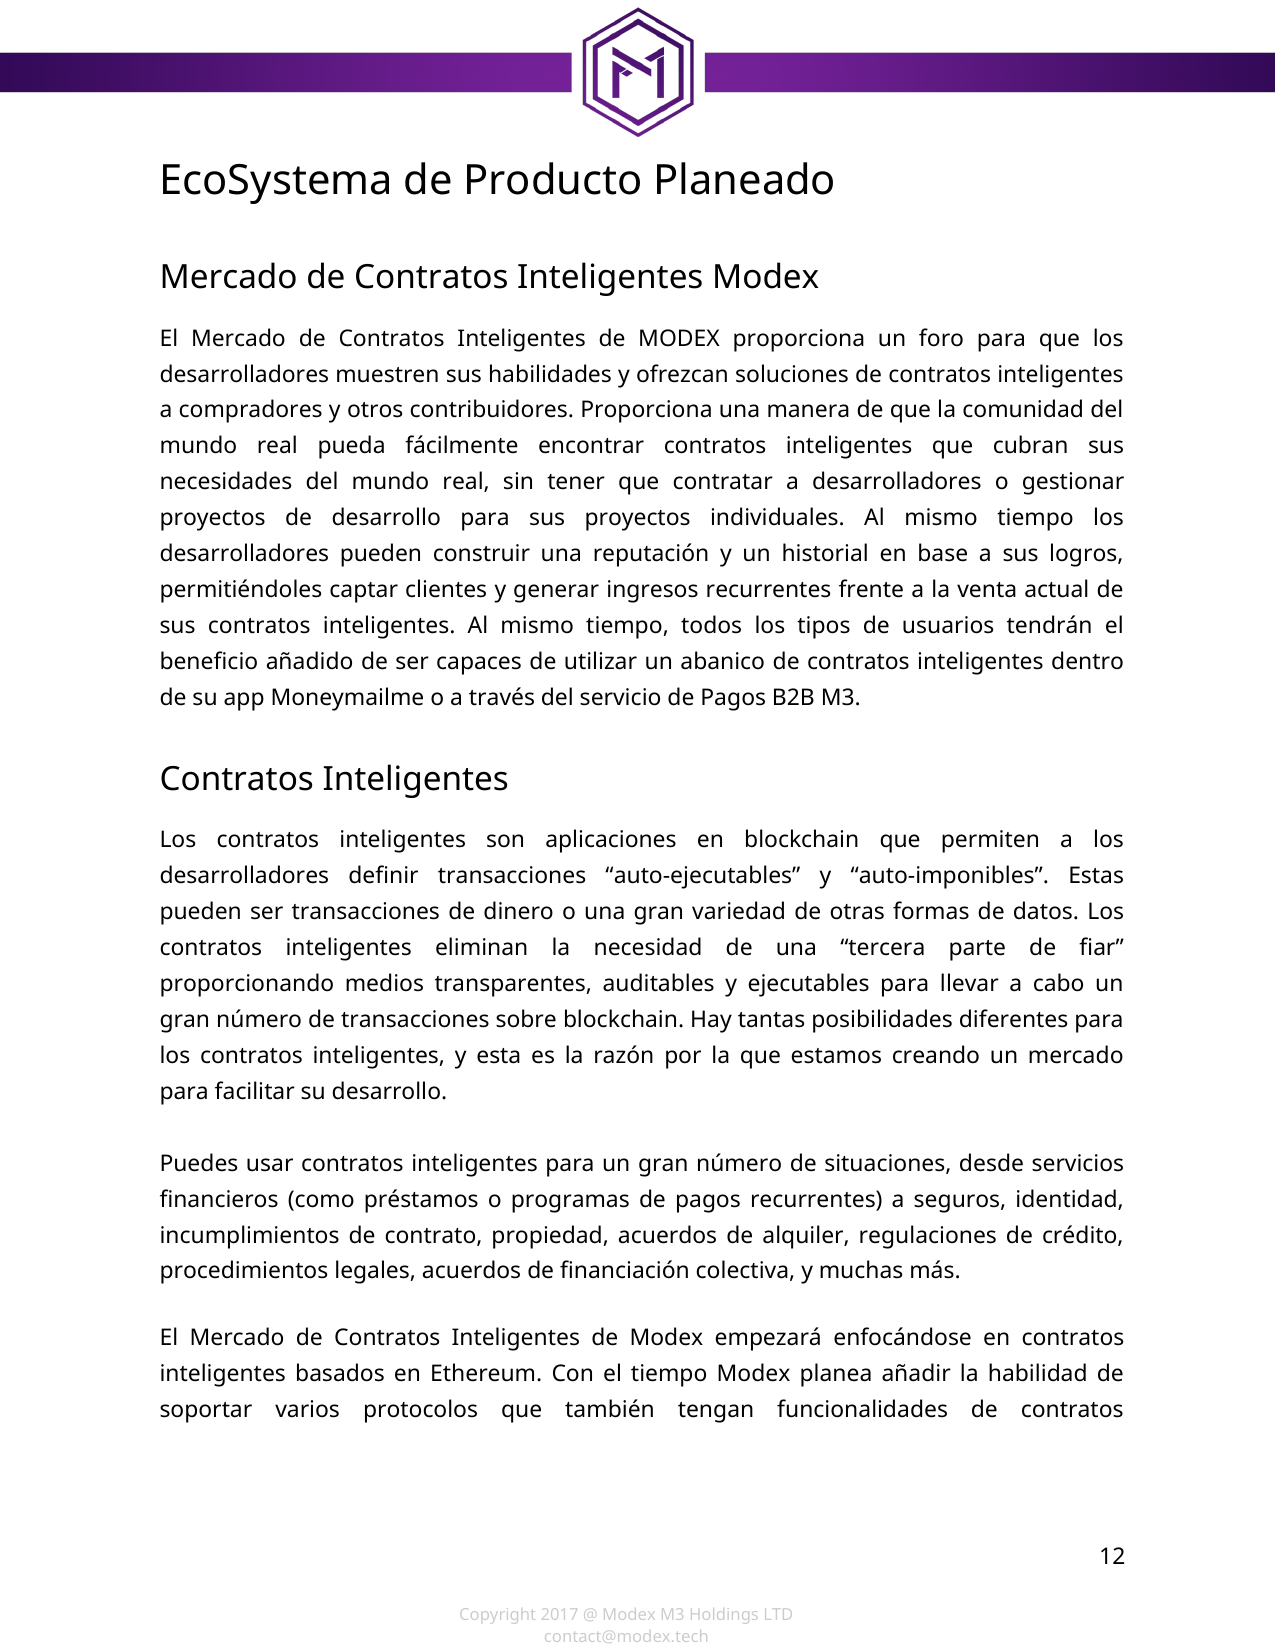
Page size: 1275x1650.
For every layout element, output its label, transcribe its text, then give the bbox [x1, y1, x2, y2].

picture [0, 7, 1275, 137]
subtitle Contratos Inteligentes [159, 754, 1125, 800]
text Puedes usar contratos inteligentes para un gran número de situaciones, desde servicios financieros (como préstamos o programas de pagos recurrentes) a seguros, identidad, incumplimientos de contrato, propiedad, acuerdos de alquiler, regulaciones de crédito, procedimientos legales, acuerdos de financiación colectiva, y muchas más. [159, 1147, 1125, 1286]
text Los contratos inteligentes son aplicaciones en blockchain que permiten a los desarrolladores definir transacciones “auto-ejecutables” y “auto-imponibles”. Estas pueden ser transacciones de dinero o una gran variedad de otras formas de datos. Los contratos inteligentes eliminan la necesidad de una “tercera parte de fiar” proporcionando medios transparentes, auditables y ejecutables para llevar a cabo un gran número de transacciones sobre blockchain. Hay tantas posibilidades diferentes para los contratos inteligentes, y esta es la razón por la que estamos creando un mercado para facilitar su desarrollo. [159, 823, 1125, 1106]
text El Mercado de Contratos Inteligentes de MODEX proporciona un foro para que los desarrolladores muestren sus habilidades y ofrezcan soluciones de contratos inteligentes a compradores y otros contribuidores. Proporciona una manera de que la comunidad del mundo real pueda fácilmente encontrar contratos inteligentes que cubran sus necesidades del mundo real, sin tener que contratar a desarrolladores o gestionar proyectos de desarrollo para sus proyectos individuales. Al mismo tiempo los desarrolladores pueden construir una reputación y un historial en base a sus logros, permitiéndoles captar clientes y generar ingresos recurrentes frente a la venta actual de sus contratos inteligentes. Al mismo tiempo, todos los tipos de usuarios tendrán el beneficio añadido de ser capaces de utilizar un abanico de contratos inteligentes dentro de su app Moneymailme o a través del servicio de Pagos B2B M3. [159, 322, 1125, 712]
subtitle EcoSystema de Producto Planeado [159, 150, 1125, 207]
subtitle Mercado de Contratos Inteligentes Modex [159, 253, 1125, 298]
